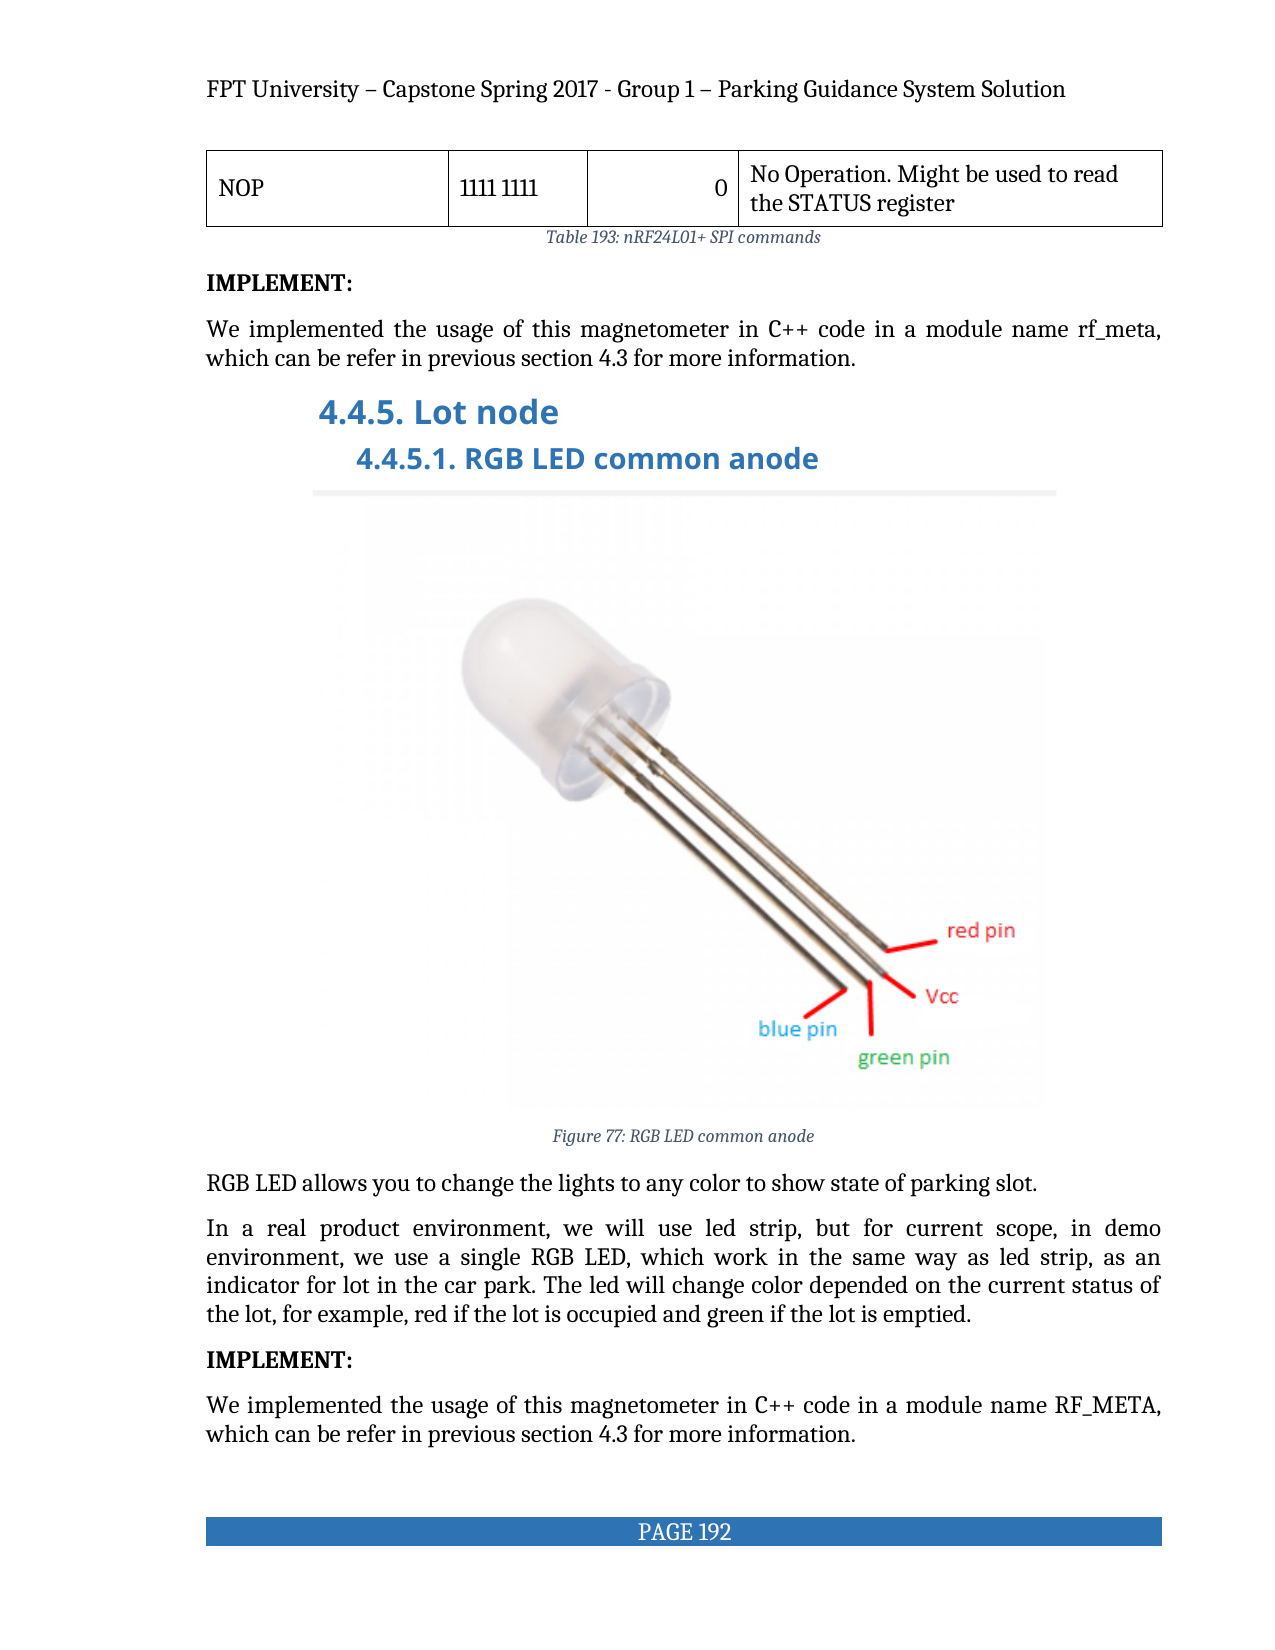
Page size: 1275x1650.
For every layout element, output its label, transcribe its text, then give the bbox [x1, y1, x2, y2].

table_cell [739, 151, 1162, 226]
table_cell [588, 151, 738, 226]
text IMPLEMENT: [206, 1346, 1162, 1374]
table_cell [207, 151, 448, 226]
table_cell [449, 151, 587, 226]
text In a real product environment, we will use led strip, but for current scope, in demo environment, we use a single RGB LED, which work in the same way as led strip, as an indicator for lot in the car park. The led will change color depended on the current status of the lot, for example, red if the lot is occupied and green if the lot is emptied. [206, 1214, 1162, 1329]
text We implemented the usage of this magnetometer in C++ code in a module name rf_meta, which can be refer in previous section 4.3 for more information. [206, 315, 1162, 372]
text RGB LED allows you to change the lights to any color to show state of parking slot. [206, 1168, 1162, 1197]
text Figure 77: RGB LED common anode [206, 1126, 1162, 1148]
text We implemented the usage of this magnetometer in C++ code in a module name RF_META, which can be refer in previous section 4.3 for more information. [206, 1391, 1162, 1448]
text IMPLEMENT: [206, 269, 1162, 298]
subtitle RGB LED common anode [206, 438, 1162, 478]
subtitle Lot node [206, 389, 1162, 434]
picture [312, 490, 1057, 1110]
text Table 193: nRF24L01+ SPI commands [206, 227, 1162, 248]
